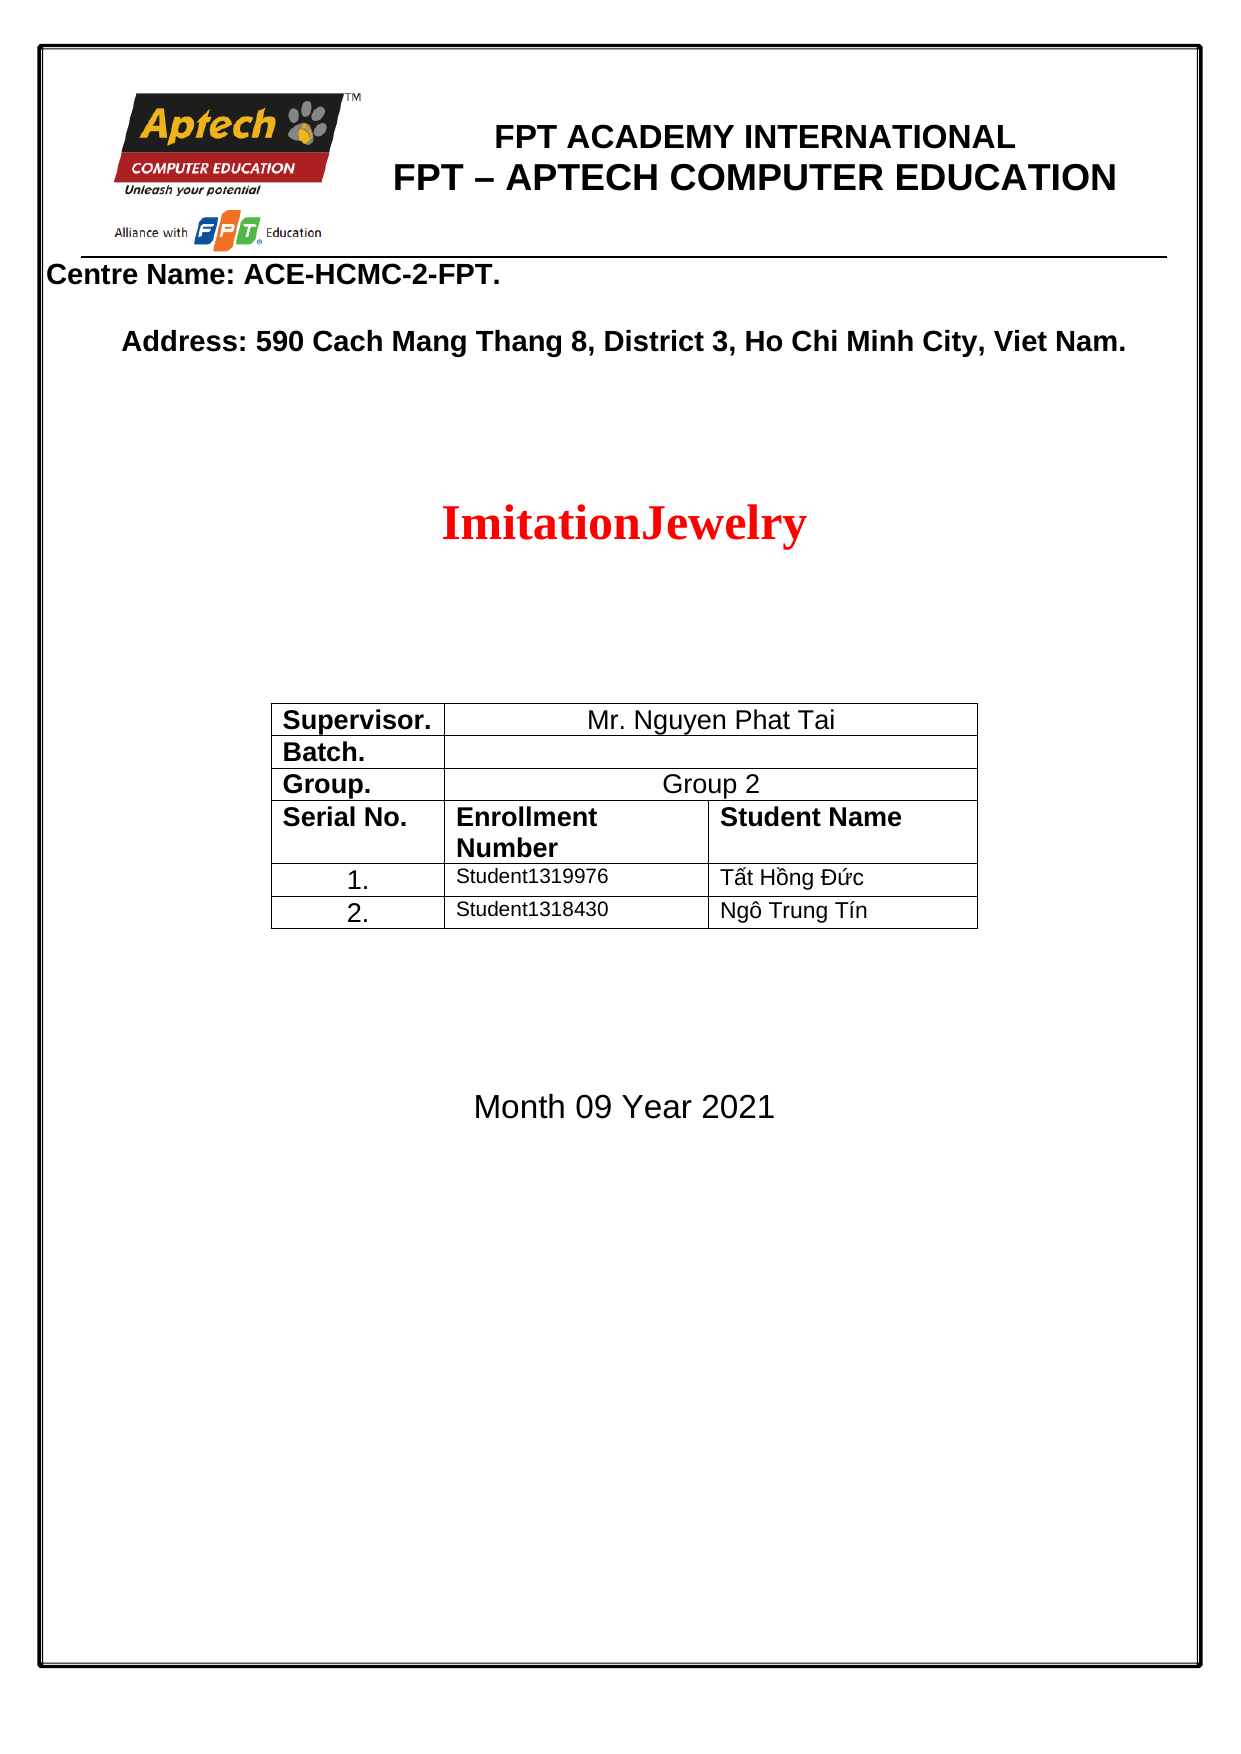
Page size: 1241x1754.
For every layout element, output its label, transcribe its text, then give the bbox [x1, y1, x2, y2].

text Centre Name: ACE-HCMC-2-FPT. [46, 135, 1203, 291]
table_cell Student Name [709, 801, 977, 863]
table_cell 2. [272, 897, 444, 928]
table_header Mr. Nguyen Phat Tai [445, 704, 977, 735]
table_header Supervisor. [272, 704, 444, 735]
picture [111, 86, 364, 256]
table_cell Group 2 [445, 769, 977, 800]
table_cell Serial No. [272, 801, 444, 863]
table_cell Group. [272, 769, 444, 800]
table_cell Batch. [272, 736, 444, 767]
text Month 09 Year 2021 [46, 1087, 1203, 1126]
text Address: 590 Cach Mang Thang 8, District 3, Ho Chi Minh City, Viet Nam. [46, 324, 1203, 358]
table_cell Tất Hồng Đức [709, 864, 977, 896]
table_header [81, 78, 343, 256]
table_cell [445, 736, 977, 767]
subtitle ImitationJewelry [46, 492, 1203, 550]
table_cell Enrollment Number [445, 801, 708, 863]
table_cell Ngô Trung Tín [709, 897, 977, 928]
table_cell Student1319976 [445, 864, 708, 896]
table_cell Student1318430 [445, 897, 708, 928]
table_header FPT ACADEMY INTERNATIONAL FPT – APTECH COMPUTER EDUCATION [343, 78, 1167, 256]
table_cell 1. [272, 864, 444, 896]
